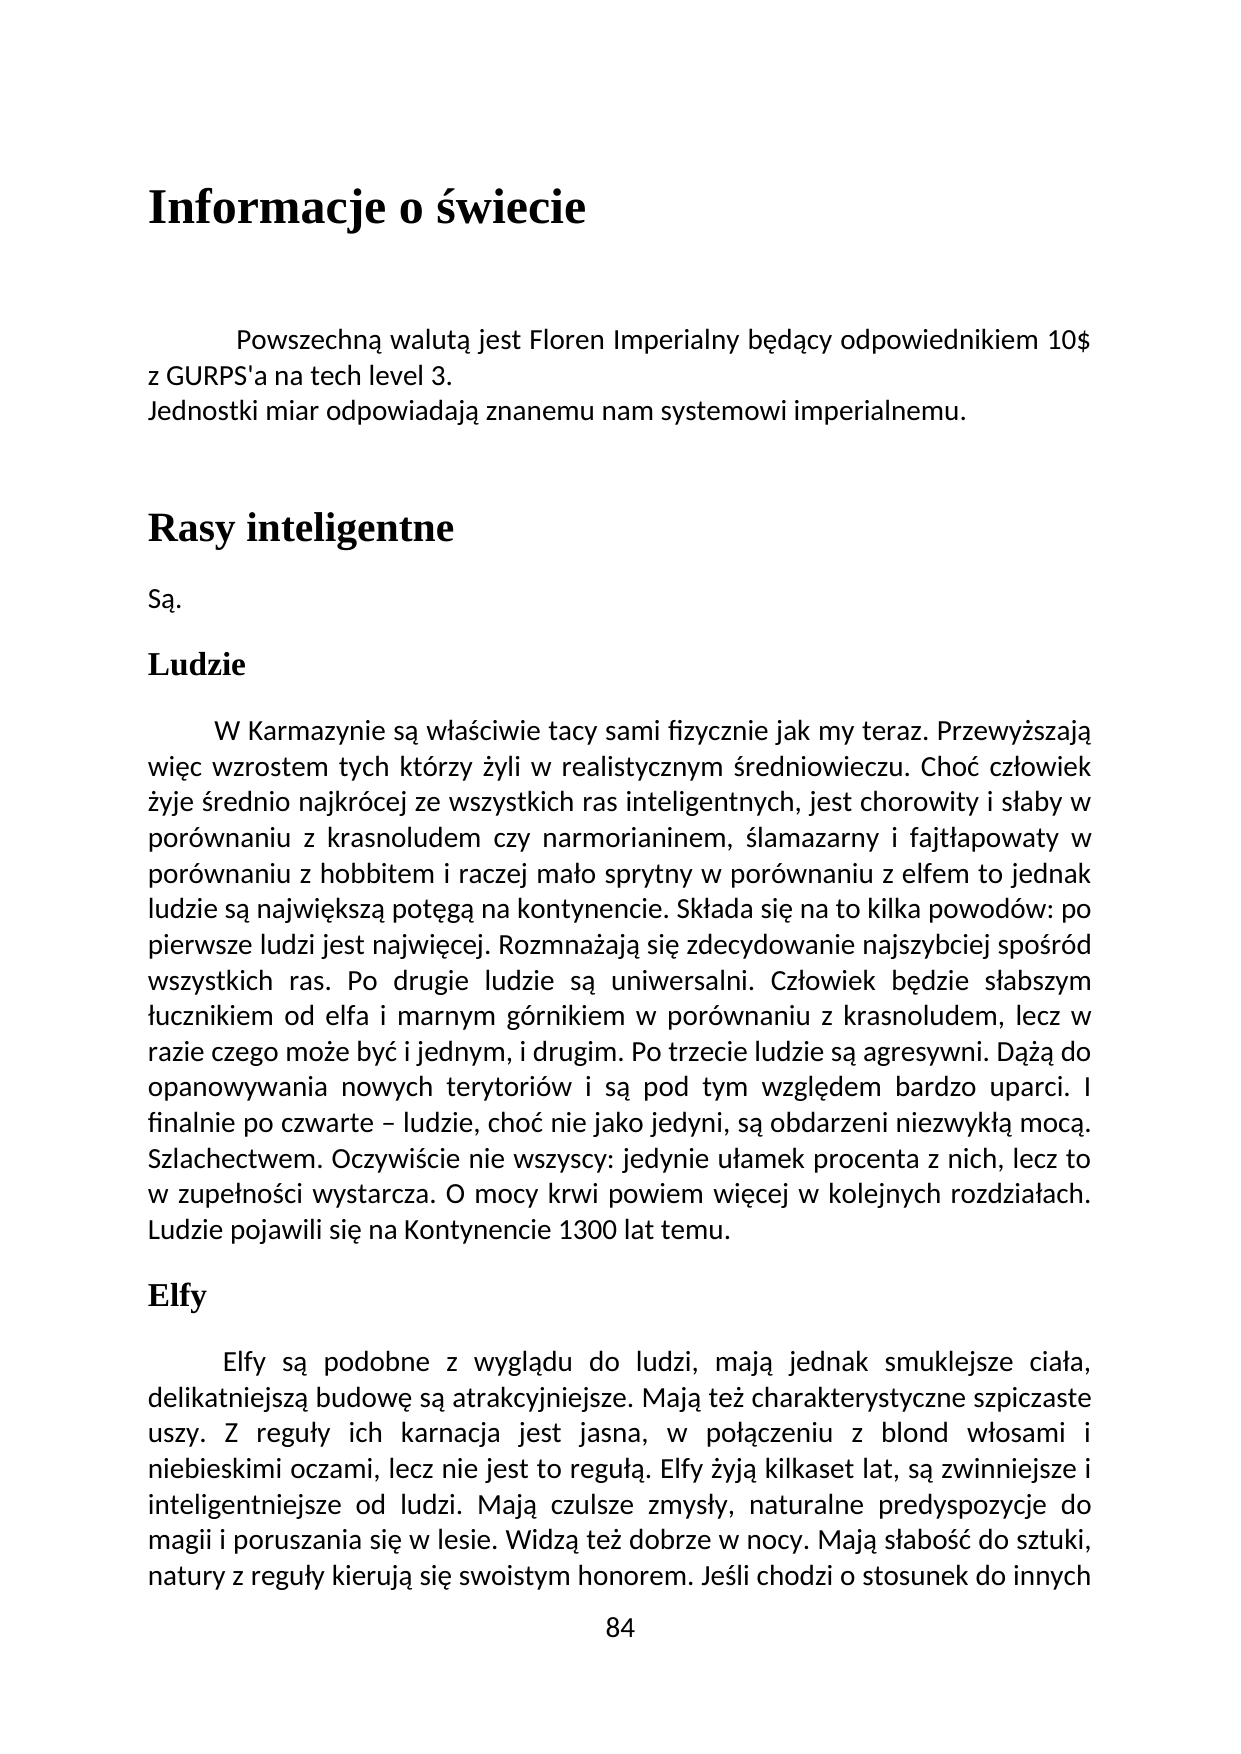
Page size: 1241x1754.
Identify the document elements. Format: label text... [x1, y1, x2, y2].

text Powszechną walutą jest Floren Imperialny będący odpowiednikiem 10$ z GURPS'a na tech level 3. [148, 321, 1093, 392]
subtitle Elfy [148, 1276, 1093, 1314]
text W Karmazynie są właściwie tacy sami fizycznie jak my teraz. Przewyższają więc wzrostem tych którzy żyli w realistycznym średniowieczu. Choć człowiek żyje średnio najkrócej ze wszystkich ras inteligentnych, jest chorowity i słaby w porównaniu z krasnoludem czy narmorianinem, ślamazarny i fajtłapowaty w porównaniu z hobbitem i raczej mało sprytny w porównaniu z elfem to jednak ludzie są największą potęgą na kontynencie. Składa się na to kilka powodów: po pierwsze ludzi jest najwięcej. Rozmnażają się zdecydowanie najszybciej spośród wszystkich ras. Po drugie ludzie są uniwersalni. Człowiek będzie słabszym łucznikiem od elfa i marnym górnikiem w porównaniu z krasnoludem, lecz w razie czego może być i jednym, i drugim. Po trzecie ludzie są agresywni. Dążą do opanowywania nowych terytoriów i są pod tym względem bardzo uparci. I finalnie po czwarte – ludzie, choć nie jako jedyni, są obdarzeni niezwykłą mocą. Szlachectwem. Oczywiście nie wszyscy: jedynie ułamek procenta z nich, lecz to w zupełności wystarcza. O mocy krwi powiem więcej w kolejnych rozdziałach. Ludzie pojawili się na Kontynencie 1300 lat temu. [148, 712, 1093, 1247]
text Są. [148, 580, 1093, 616]
text Jednostki miar odpowiadają znanemu nam systemowi imperialnemu. [148, 392, 1093, 428]
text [148, 1343, 1093, 1593]
subtitle Ludzie [148, 645, 1093, 683]
subtitle Informacje o świecie [148, 177, 1093, 234]
subtitle Rasy inteligentne [148, 503, 1093, 551]
